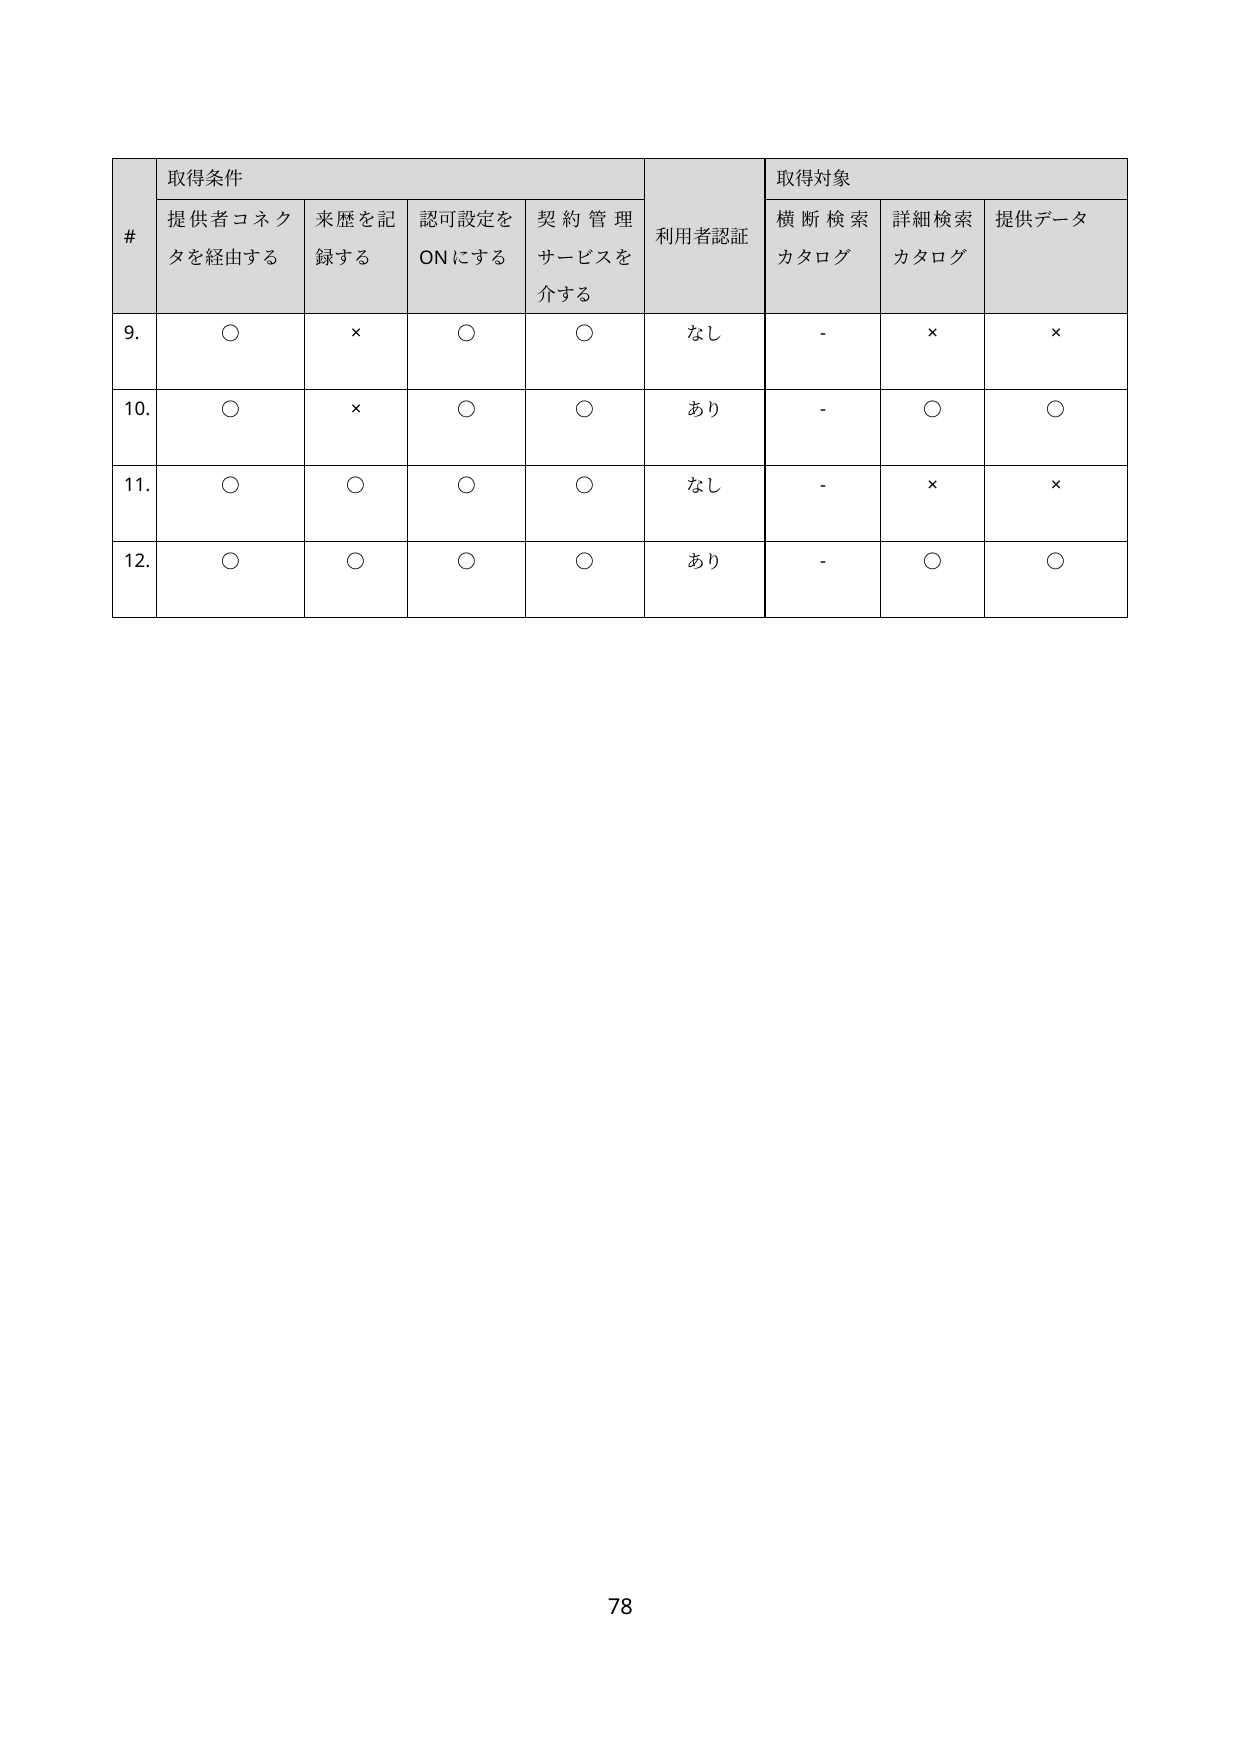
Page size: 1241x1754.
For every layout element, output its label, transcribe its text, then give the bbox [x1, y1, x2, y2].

table_cell なし [645, 314, 764, 389]
table_cell × [881, 314, 984, 389]
table_header 取得対象 [766, 159, 1127, 199]
table_cell あり [645, 390, 764, 465]
table_cell 〇 [526, 466, 644, 541]
table_cell 〇 [408, 466, 525, 541]
table_cell 〇 [526, 390, 644, 465]
table_cell [113, 390, 156, 465]
table_cell 〇 [408, 314, 525, 389]
table_header 利用者認証 [645, 159, 764, 313]
table_cell 〇 [881, 542, 984, 617]
table_cell あり [645, 542, 764, 617]
table_cell 来歴を記録する [305, 200, 407, 313]
table_cell - [766, 314, 880, 389]
table_cell 〇 [985, 542, 1127, 617]
table_cell 横断検索カタログ [766, 200, 880, 313]
table_cell [113, 542, 156, 617]
table_cell 〇 [305, 466, 407, 541]
table_cell 〇 [408, 542, 525, 617]
table_cell なし [645, 466, 764, 541]
table_cell 提供者コネクタを経由する [157, 200, 304, 313]
table_cell × [985, 314, 1127, 389]
table_cell × [305, 390, 407, 465]
table_cell 提供データ [985, 200, 1127, 313]
table_cell - [766, 542, 880, 617]
table_cell 〇 [408, 390, 525, 465]
table_cell × [881, 466, 984, 541]
table_cell 〇 [985, 390, 1127, 465]
table_cell 〇 [526, 314, 644, 389]
table_cell 〇 [157, 466, 304, 541]
table_cell [113, 466, 156, 541]
table_cell 〇 [157, 542, 304, 617]
table_cell - [766, 466, 880, 541]
table_cell 〇 [526, 542, 644, 617]
table_cell [113, 314, 156, 389]
table_cell 契約管理サービスを介する [526, 200, 644, 313]
table_cell 認可設定をONにする [408, 200, 525, 313]
table_cell × [305, 314, 407, 389]
table_cell 詳細検索カタログ [881, 200, 984, 313]
table_header # [113, 159, 156, 313]
table_header 取得条件 [157, 159, 644, 199]
table_cell 〇 [157, 314, 304, 389]
table_cell - [766, 390, 880, 465]
table_cell × [985, 466, 1127, 541]
table_cell 〇 [881, 390, 984, 465]
table_cell 〇 [305, 542, 407, 617]
table_cell 〇 [157, 390, 304, 465]
